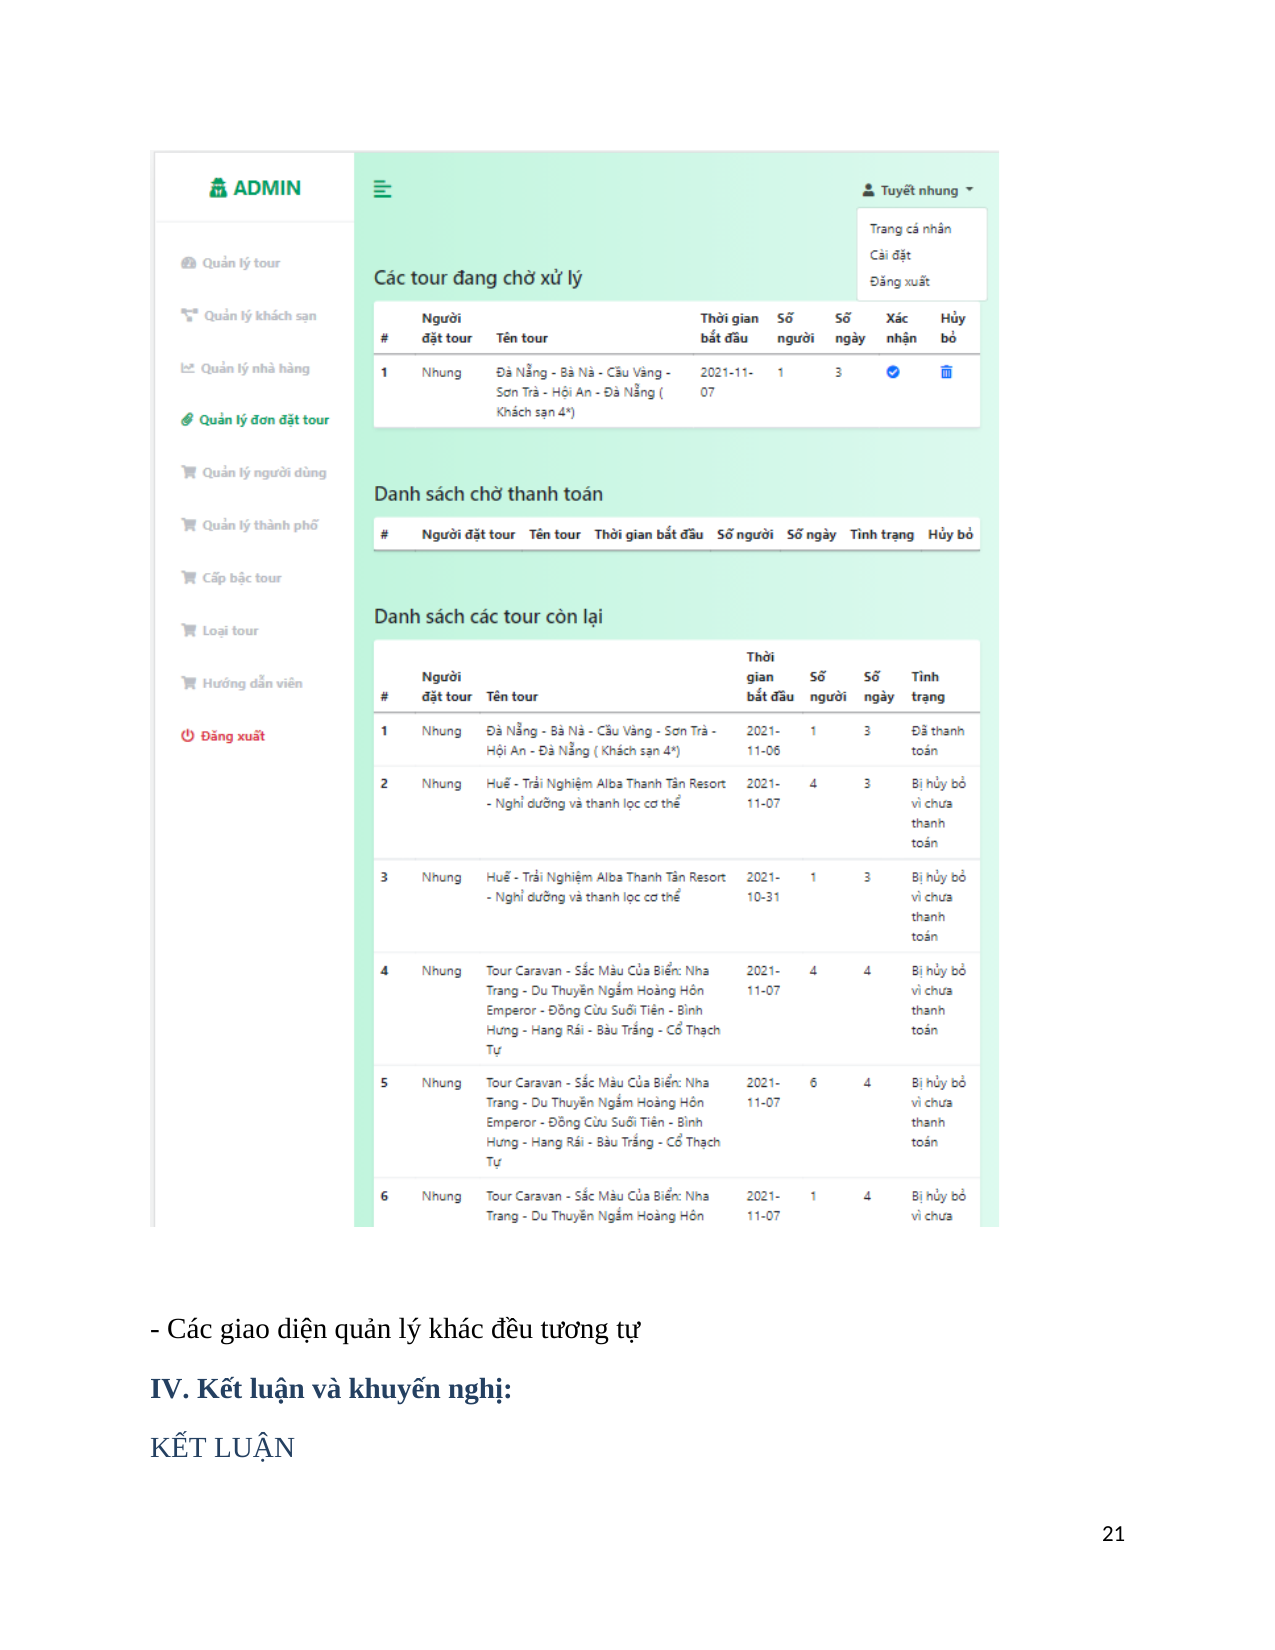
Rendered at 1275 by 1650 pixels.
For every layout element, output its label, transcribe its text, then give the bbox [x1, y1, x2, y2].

text - Các giao diện quản lý khác đều tương tự [150, 1311, 1125, 1345]
text KẾT LUẬN [150, 1430, 1125, 1464]
text IV. Kết luận và khuyến nghị: [150, 1371, 1125, 1404]
picture [150, 150, 1000, 1227]
